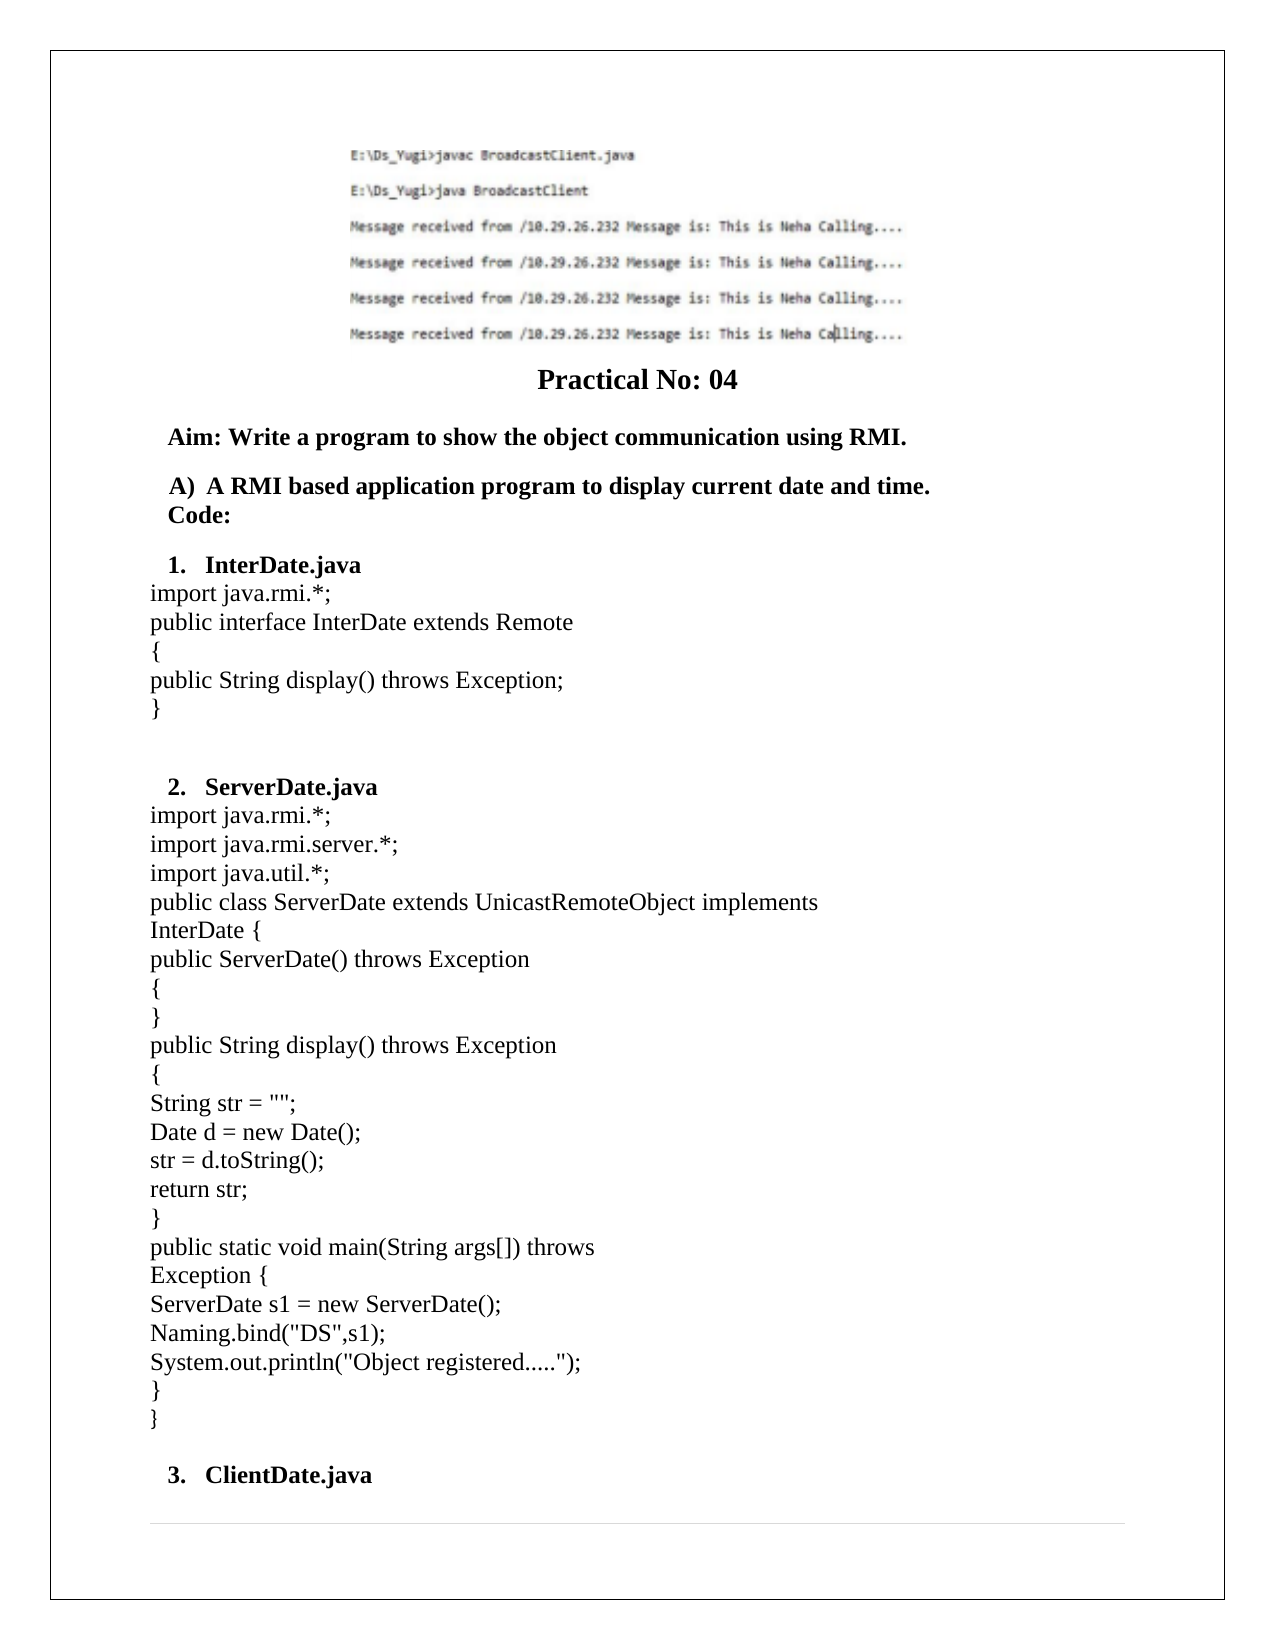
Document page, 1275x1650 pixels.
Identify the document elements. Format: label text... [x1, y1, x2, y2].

text } [150, 693, 1125, 722]
text System.out.println("Object registered....."); [150, 1347, 1125, 1376]
text } [150, 1404, 1125, 1432]
text Date d = new Date(); [150, 1117, 1125, 1146]
text Naming.bind("DS",s1); [150, 1318, 1125, 1347]
list ClientDate.java [167, 1460, 1125, 1489]
text str = d.toString(); [150, 1146, 1125, 1174]
text Code: [167, 500, 1125, 529]
text public interface InterDate extends Remote [150, 607, 1125, 636]
text import java.rmi.server.*; [150, 829, 1125, 858]
text { [150, 1059, 1125, 1088]
text import java.util.*; [150, 858, 1125, 887]
text public ServerDate() throws Exception [150, 944, 1125, 973]
text public String display() throws Exception [150, 1031, 1125, 1059]
text } [150, 1203, 1125, 1232]
text public String display() throws Exception; [150, 665, 1125, 693]
text InterDate { [150, 916, 1125, 944]
text import java.rmi.*; [150, 801, 1125, 829]
text public class ServerDate extends UnicastRemoteObject implements [150, 887, 1125, 916]
text return str; [150, 1174, 1125, 1203]
text Aim: Write a program to show the object communication using RMI. [167, 422, 1125, 451]
list A RMI based application program to display current date and time. [169, 471, 1125, 500]
list InterDate.java [167, 550, 1125, 578]
text ServerDate s1 = new ServerDate(); [150, 1289, 1125, 1318]
text { [150, 973, 1125, 1002]
text String str = ""; [150, 1088, 1125, 1117]
list ServerDate.java [167, 772, 1125, 801]
text } [150, 1002, 1125, 1031]
picture [350, 150, 926, 363]
text import java.rmi.*; [150, 578, 1125, 607]
text { [150, 636, 1125, 665]
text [150, 1232, 1125, 1261]
text } [150, 1376, 1125, 1404]
text Exception { [150, 1261, 1125, 1289]
text Practical No: 04 [150, 362, 1125, 396]
